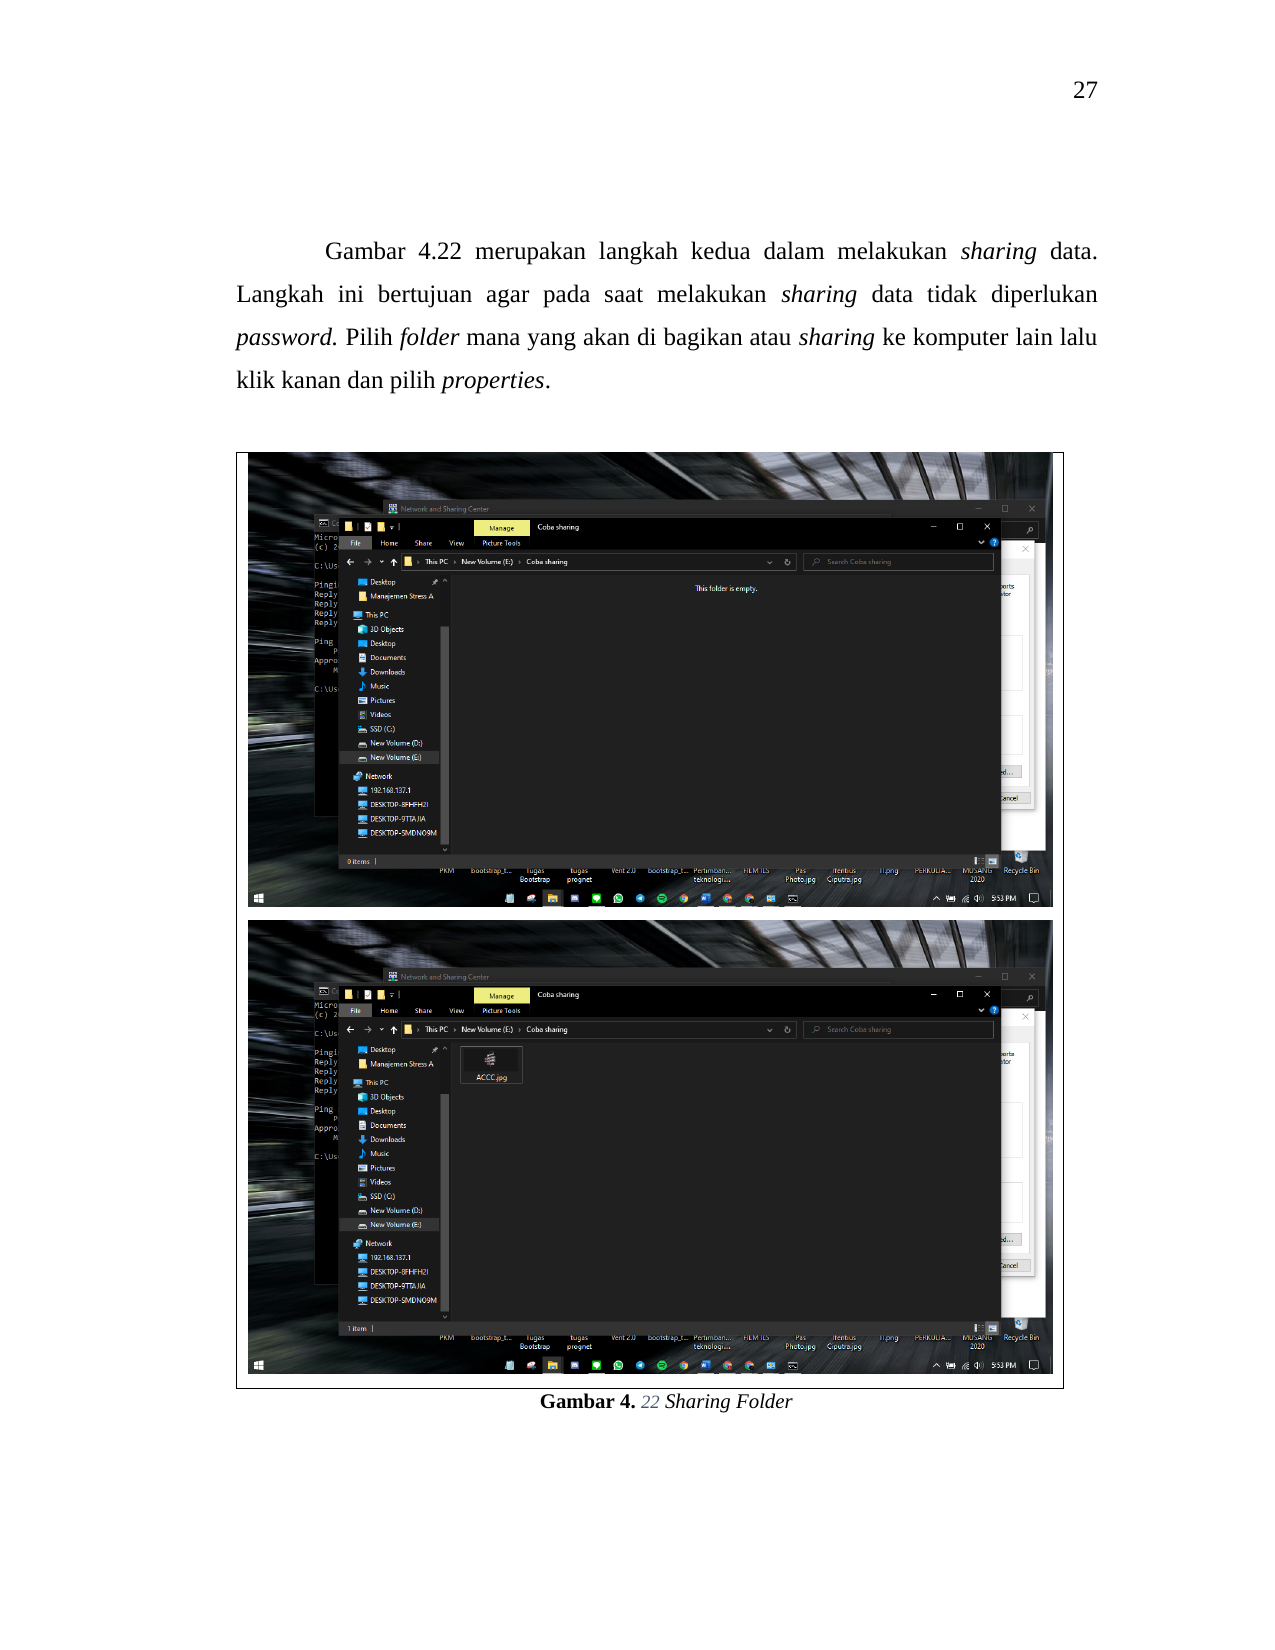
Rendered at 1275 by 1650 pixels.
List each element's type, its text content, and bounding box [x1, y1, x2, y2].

picture [248, 452, 1053, 907]
text Gambar 4.22 merupakan langkah kedua dalam melakukan sharing data. Langkah ini bertujuan agar pada saat melakukan sharing data tidak diperlukan password. Pilih folder mana yang akan di bagikan atau sharing ke komputer lain lalu klik kanan dan pilih properties. [236, 236, 1098, 394]
table_header [237, 453, 1063, 1388]
picture [248, 920, 1053, 1374]
